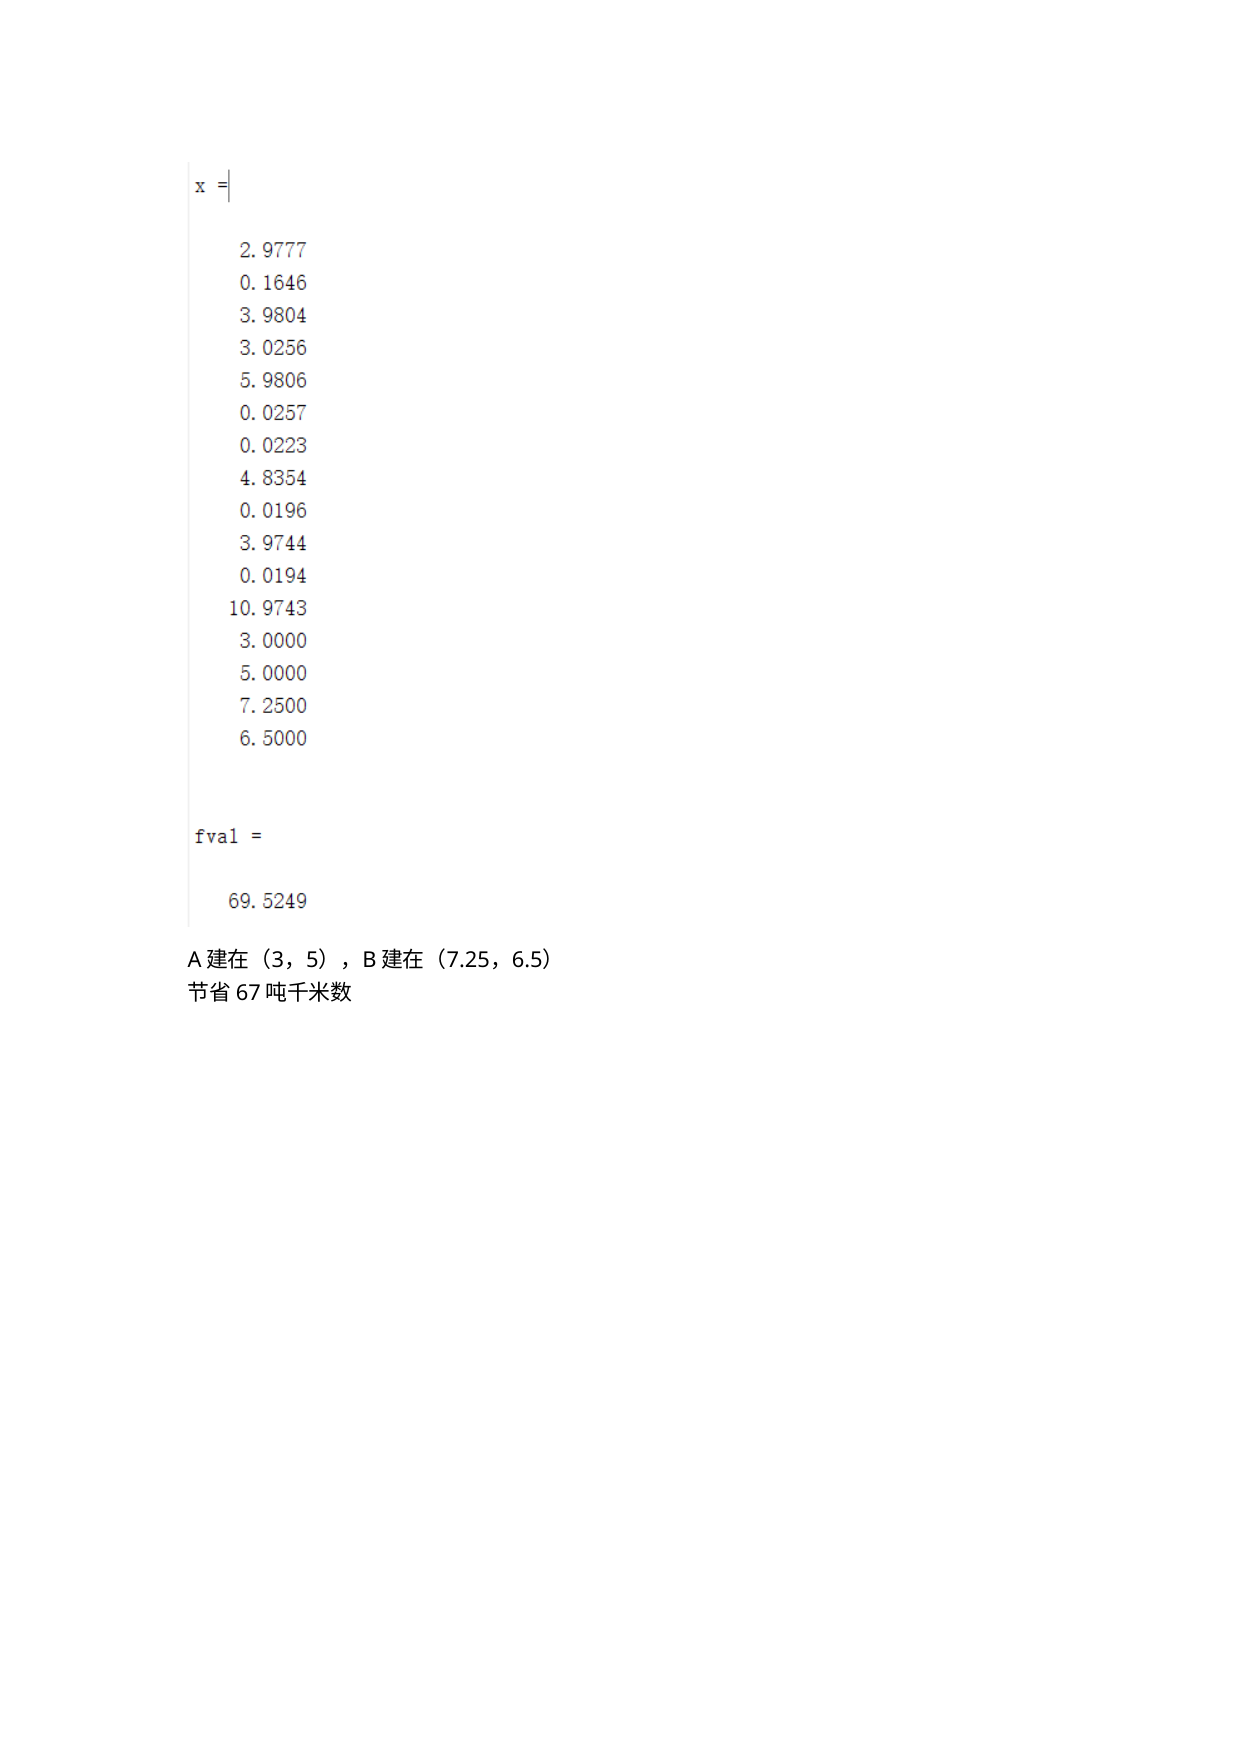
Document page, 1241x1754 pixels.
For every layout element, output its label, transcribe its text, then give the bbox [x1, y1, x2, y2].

text A建在（3，5），B建在（7.25，6.5） [187, 942, 1053, 974]
text 节省67吨千米数 [187, 974, 1053, 1007]
picture [187, 162, 815, 927]
